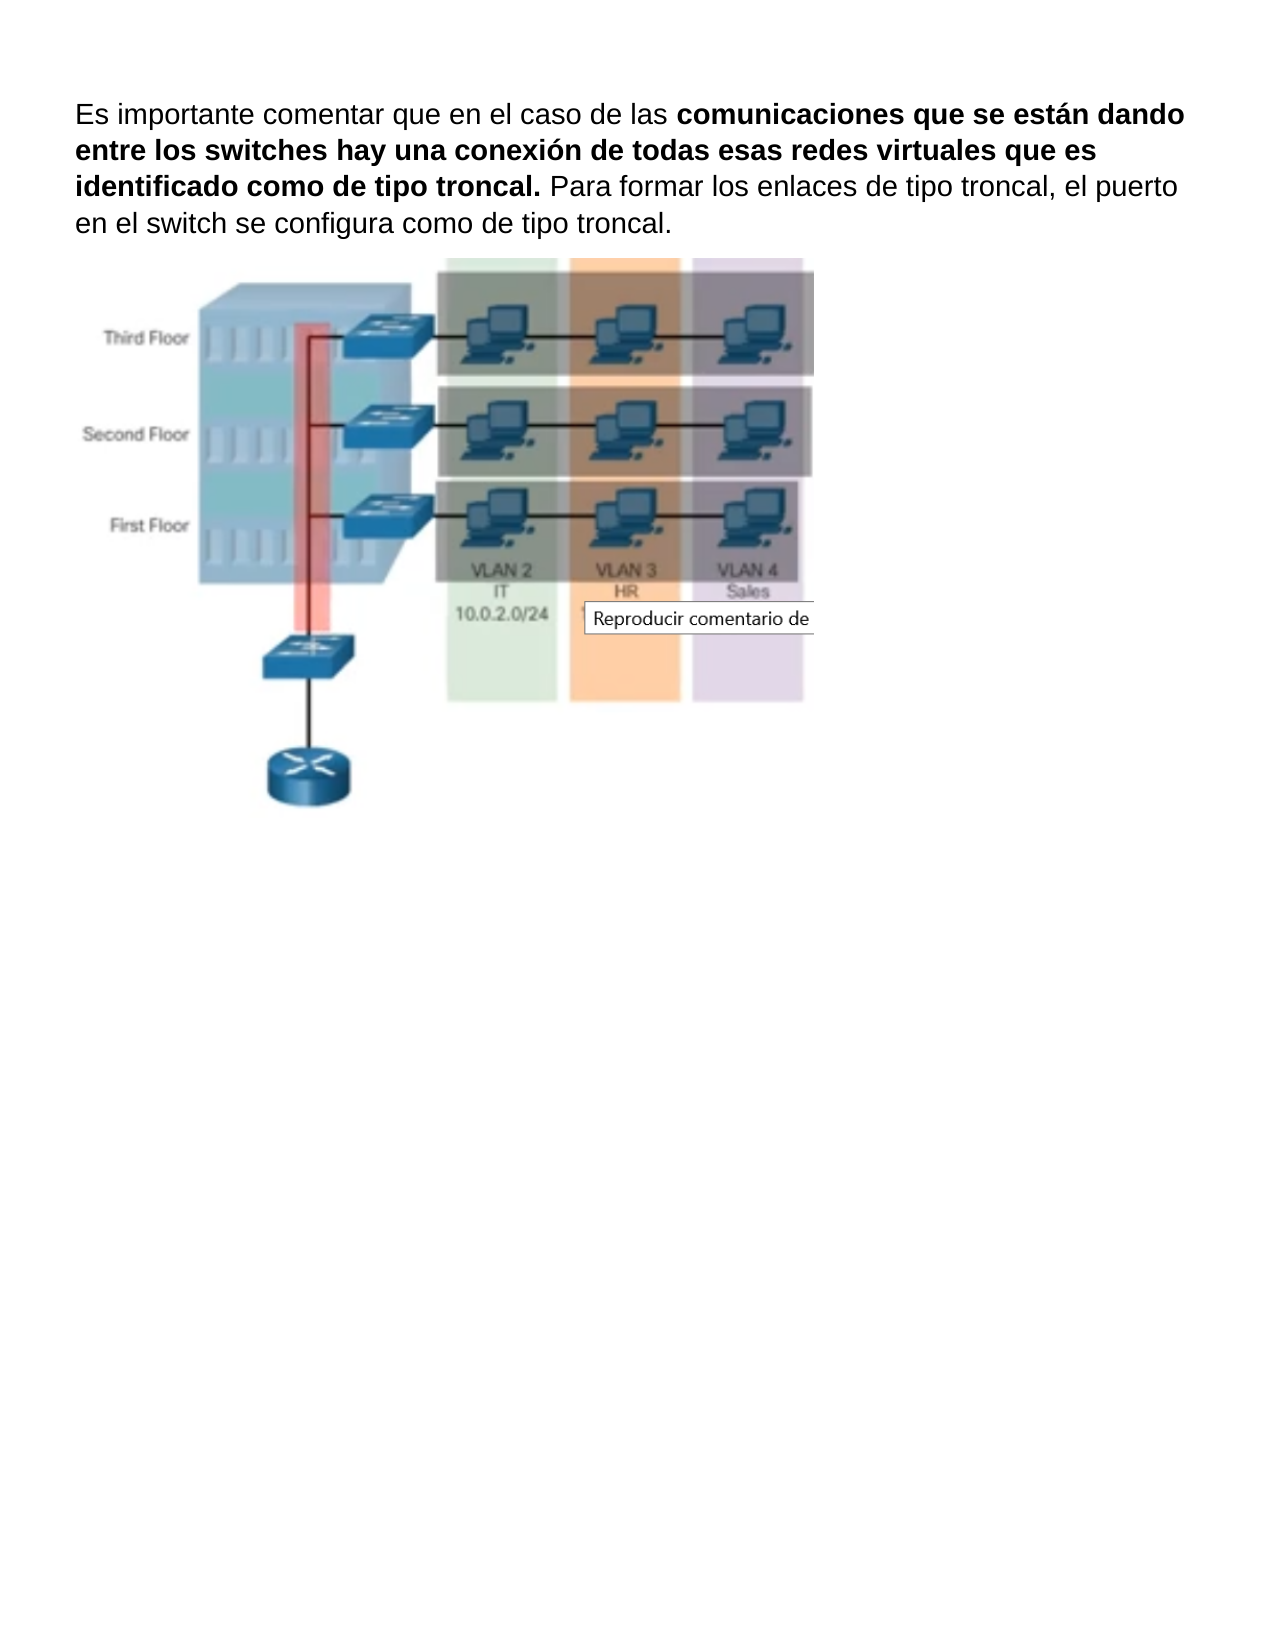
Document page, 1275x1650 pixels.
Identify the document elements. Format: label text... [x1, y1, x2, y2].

picture [75, 258, 814, 818]
text Es importante comentar que en el caso de las comunicaciones que se están dando entre los switches hay una conexión de todas esas redes virtuales que es identificado como de tipo troncal. Para formar los enlaces de tipo troncal, el puerto en el switch se configura como de tipo troncal. [75, 97, 1200, 239]
